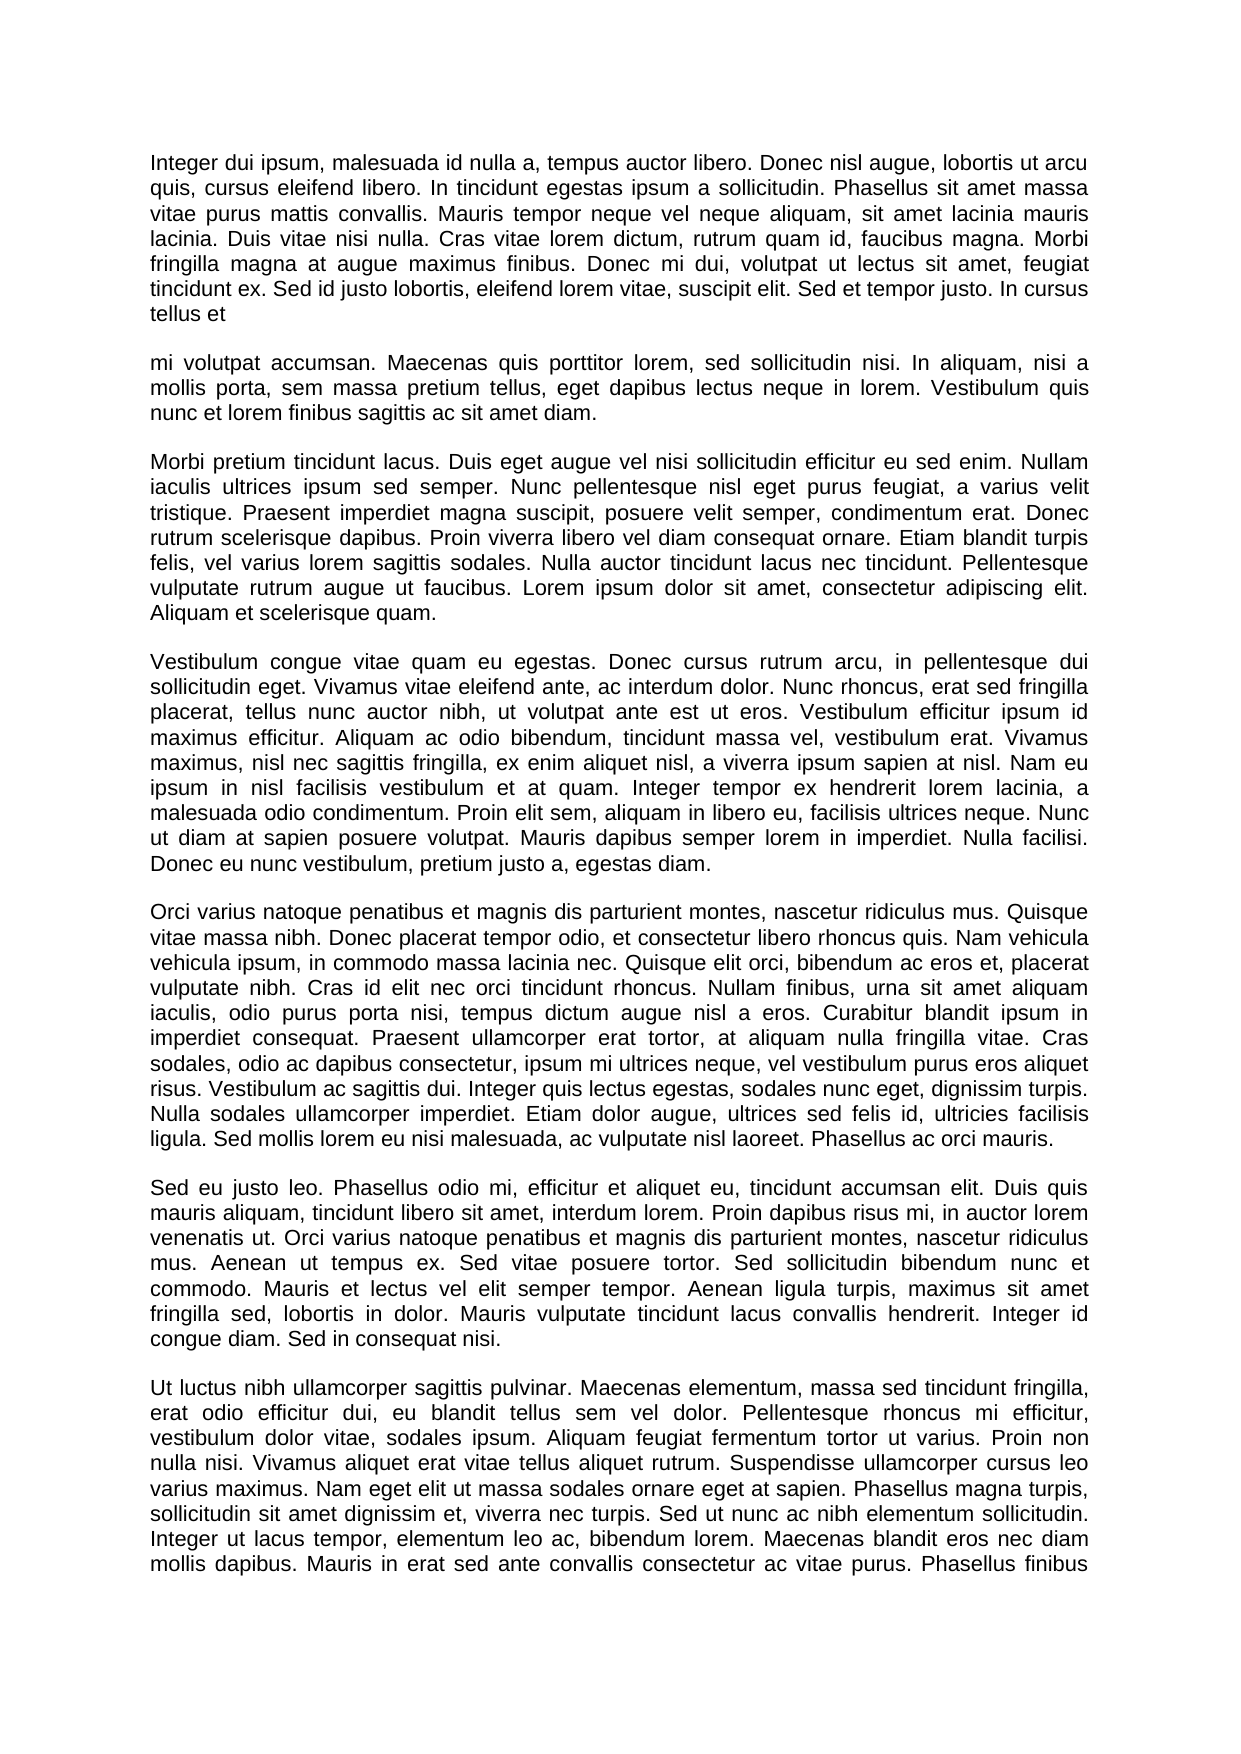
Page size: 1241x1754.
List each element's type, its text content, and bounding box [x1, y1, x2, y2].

text Integer dui ipsum, malesuada id nulla a, tempus auctor libero. Donec nisl augue, lobortis ut arcu quis, cursus eleifend libero. In tincidunt egestas ipsum a sollicitudin. Phasellus sit amet massa vitae purus mattis convallis. Mauris tempor neque vel neque aliquam, sit amet lacinia mauris lacinia. Duis vitae nisi nulla. Cras vitae lorem dictum, rutrum quam id, faucibus magna. Morbi fringilla magna at augue maximus finibus. Donec mi dui, volutpat ut lectus sit amet, feugiat tincidunt ex. Sed id justo lobortis, eleifend lorem vitae, suscipit elit. Sed et tempor justo. In cursus tellus et [150, 150, 1090, 326]
text Orci varius natoque penatibus et magnis dis parturient montes, nascetur ridiculus mus. Quisque vitae massa nibh. Donec placerat tempor odio, et consectetur libero rhoncus quis. Nam vehicula vehicula ipsum, in commodo massa lacinia nec. Quisque elit orci, bibendum ac eros et, placerat vulputate nibh. Cras id elit nec orci tincidunt rhoncus. Nullam finibus, urna sit amet aliquam iaculis, odio purus porta nisi, tempus dictum augue nisl a eros. Curabitur blandit ipsum in imperdiet consequat. Praesent ullamcorper erat tortor, at aliquam nulla fringilla vitae. Cras sodales, odio ac dapibus consectetur, ipsum mi ultrices neque, vel vestibulum purus eros aliquet risus. Vestibulum ac sagittis dui. Integer quis lectus egestas, sodales nunc eget, dignissim turpis. Nulla sodales ullamcorper imperdiet. Etiam dolor augue, ultrices sed felis id, ultricies facilisis ligula. Sed mollis lorem eu nisi malesuada, ac vulputate nisl laoreet. Phasellus ac orci mauris. [150, 899, 1090, 1151]
text Vestibulum congue vitae quam eu egestas. Donec cursus rutrum arcu, in pellentesque dui sollicitudin eget. Vivamus vitae eleifend ante, ac interdum dolor. Nunc rhoncus, erat sed fringilla placerat, tellus nunc auctor nibh, ut volutpat ante est ut eros. Vestibulum efficitur ipsum id maximus efficitur. Aliquam ac odio bibendum, tincidunt massa vel, vestibulum erat. Vivamus maximus, nisl nec sagittis fringilla, ex enim aliquet nisl, a viverra ipsum sapien at nisl. Nam eu ipsum in nisl facilisis vestibulum et at quam. Integer tempor ex hendrerit lorem lacinia, a malesuada odio condimentum. Proin elit sem, aliquam in libero eu, facilisis ultrices neque. Nunc ut diam at sapien posuere volutpat. Mauris dapibus semper lorem in imperdiet. Nulla facilisi. Donec eu nunc vestibulum, pretium justo a, egestas diam. [150, 649, 1090, 876]
text Sed eu justo leo. Phasellus odio mi, efficitur et aliquet eu, tincidunt accumsan elit. Duis quis mauris aliquam, tincidunt libero sit amet, interdum lorem. Proin dapibus risus mi, in auctor lorem venenatis ut. Orci varius natoque penatibus et magnis dis parturient montes, nascetur ridiculus mus. Aenean ut tempus ex. Sed vitae posuere tortor. Sed sollicitudin bibendum nunc et commodo. Mauris et lectus vel elit semper tempor. Aenean ligula turpis, maximus sit amet fringilla sed, lobortis in dolor. Mauris vulputate tincidunt lacus convallis hendrerit. Integer id congue diam. Sed in consequat nisi. [150, 1175, 1090, 1351]
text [150, 1374, 1090, 1576]
text Morbi pretium tincidunt lacus. Duis eget augue vel nisi sollicitudin efficitur eu sed enim. Nullam iaculis ultrices ipsum sed semper. Nunc pellentesque nisl eget purus feugiat, a varius velit tristique. Praesent imperdiet magna suscipit, posuere velit semper, condimentum erat. Donec rutrum scelerisque dapibus. Proin viverra libero vel diam consequat ornare. Etiam blandit turpis felis, vel varius lorem sagittis sodales. Nulla auctor tincidunt lacus nec tincidunt. Pellentesque vulputate rutrum augue ut faucibus. Lorem ipsum dolor sit amet, consectetur adipiscing elit. Aliquam et scelerisque quam. [150, 449, 1090, 625]
text mi volutpat accumsan. Maecenas quis porttitor lorem, sed sollicitudin nisi. In aliquam, nisi a mollis porta, sem massa pretium tellus, eget dapibus lectus neque in lorem. Vestibulum quis nunc et lorem finibus sagittis ac sit amet diam. [150, 350, 1090, 426]
